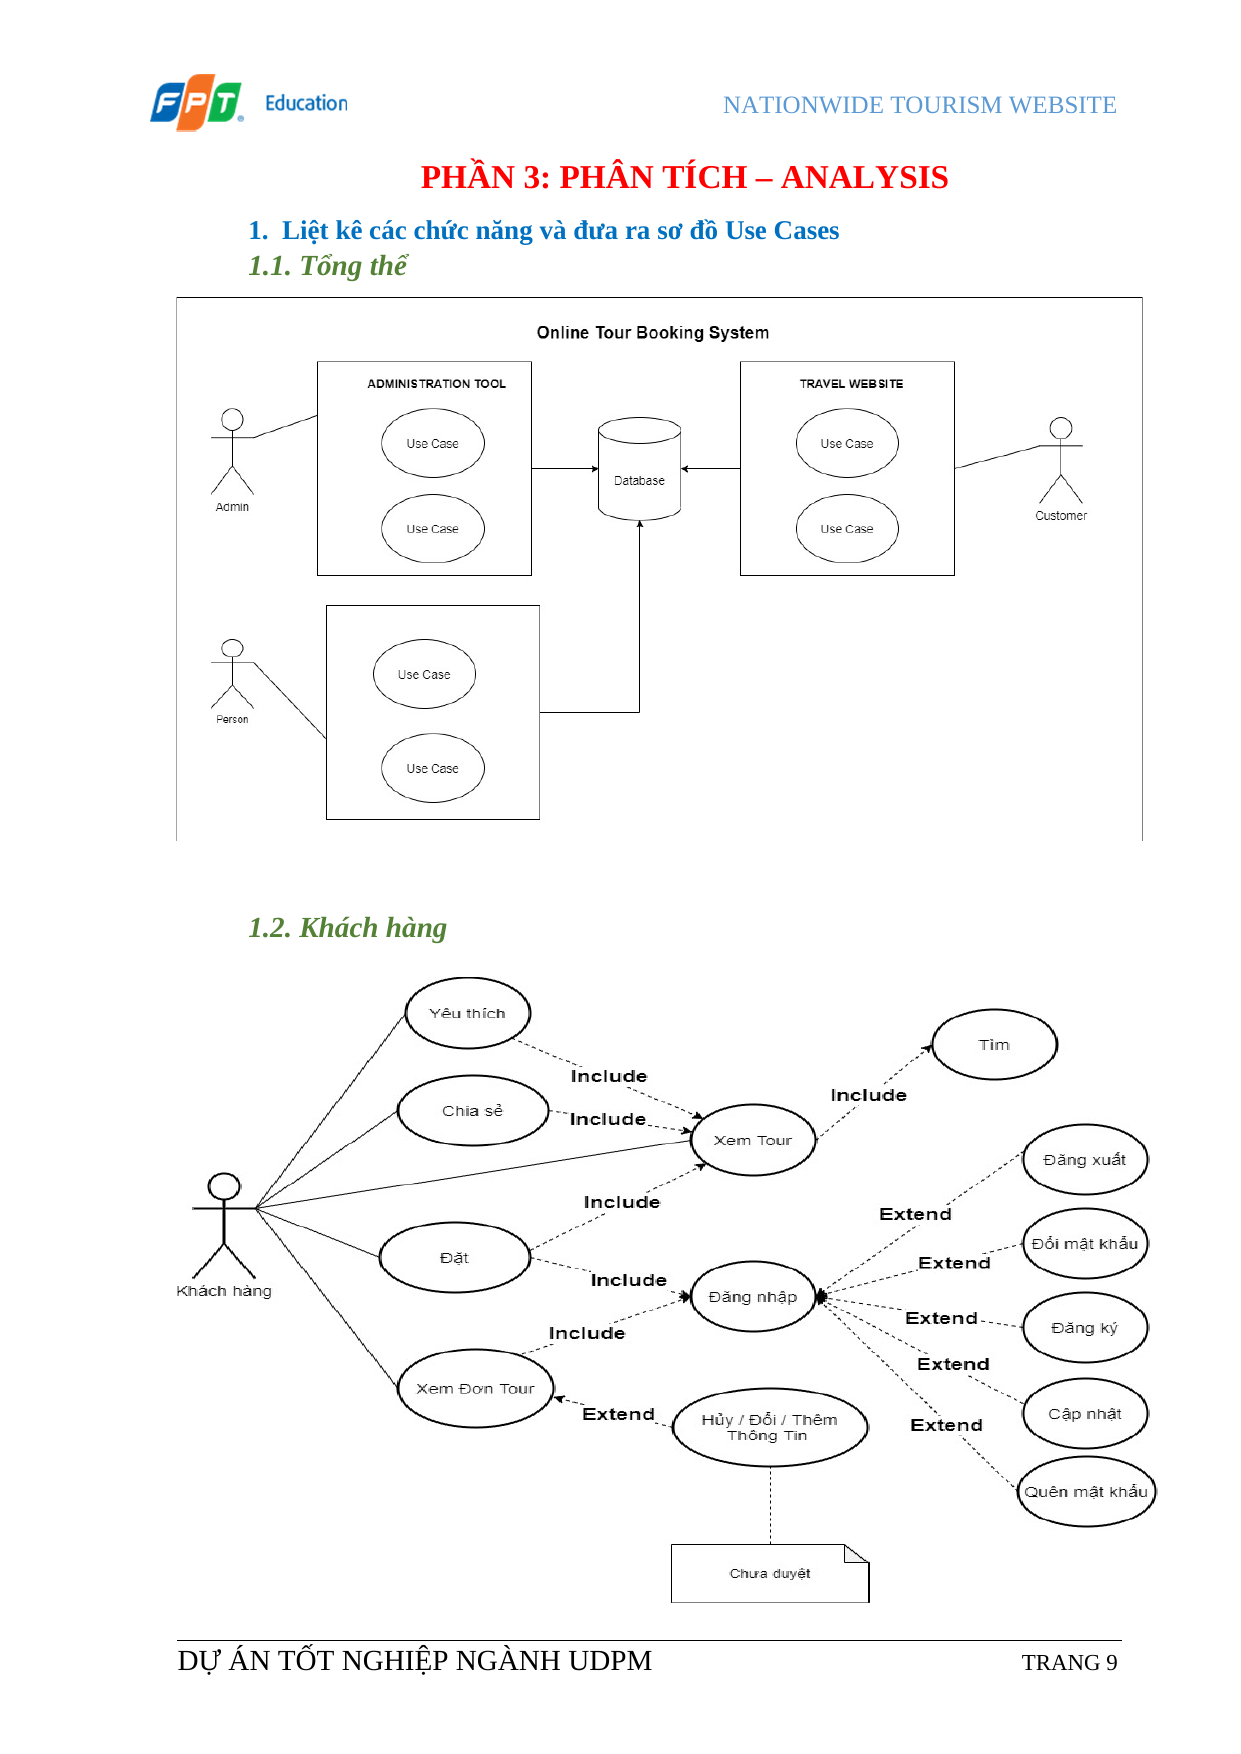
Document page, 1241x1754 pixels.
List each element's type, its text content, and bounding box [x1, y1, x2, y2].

subtitle PHẦN 3: PHÂN TÍCH – ANALYSIS [177, 118, 1122, 195]
picture [176, 977, 1158, 1603]
subtitle 1. Liệt kê các chức năng và đưa ra sơ đồ Use Cases [177, 214, 1122, 246]
subtitle 1.1. Tổng thể [177, 248, 1122, 282]
picture [176, 297, 1143, 841]
subtitle 1.2. Khách hàng [177, 910, 1122, 944]
picture [150, 74, 347, 132]
